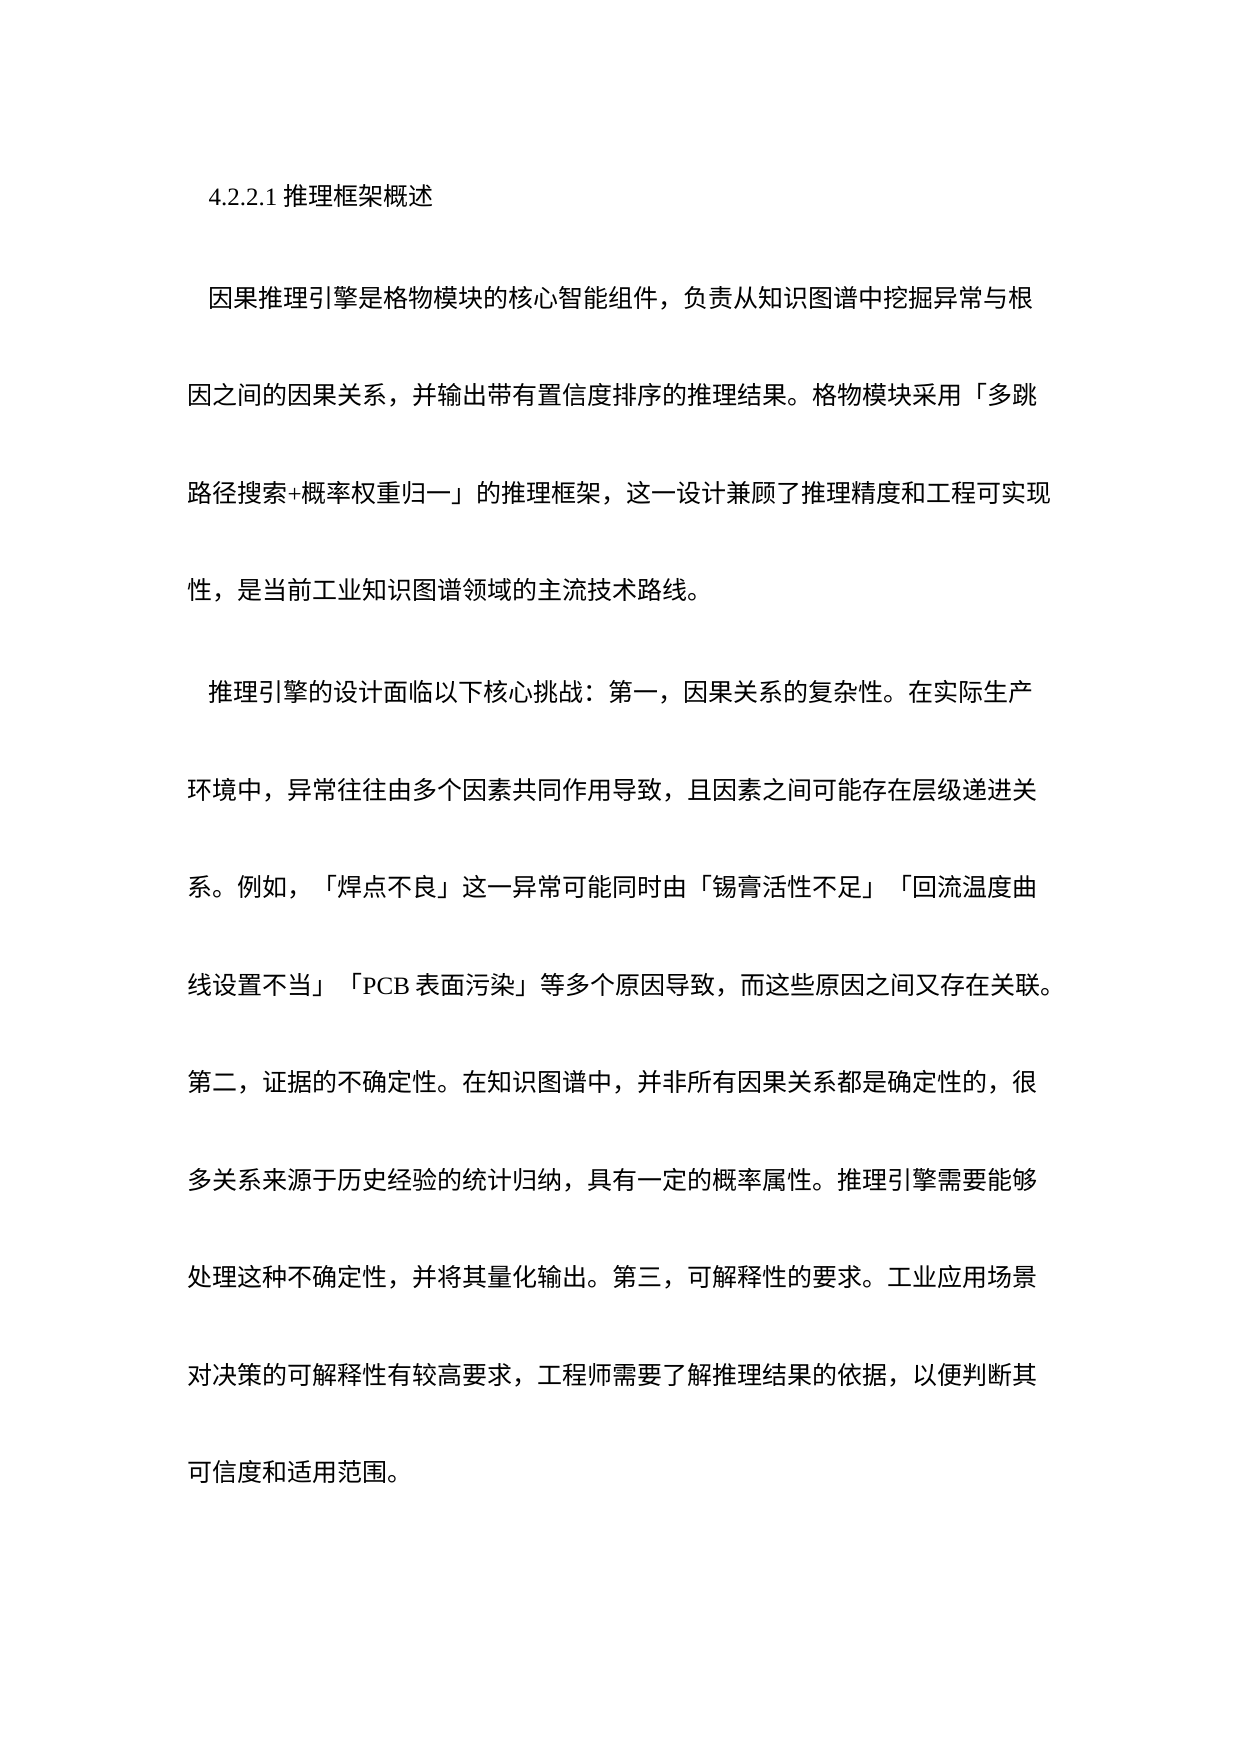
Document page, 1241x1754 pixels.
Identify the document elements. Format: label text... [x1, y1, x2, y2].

text 因果推理引擎是格物模块的核心智能组件，负责从知识图谱中挖掘异常与根因之间的因果关系，并输出带有置信度排序的推理结果。格物模块采用「多跳路径搜索+概率权重归一」的推理框架，这一设计兼顾了推理精度和工程可实现性，是当前工业知识图谱领域的主流技术路线。 [187, 264, 1053, 621]
text 4.2.2.1 推理框架概述 [187, 162, 1053, 227]
text 推理引擎的设计面临以下核心挑战：第一，因果关系的复杂性。在实际生产环境中，异常往往由多个因素共同作用导致，且因素之间可能存在层级递进关系。例如，「焊点不良」这一异常可能同时由「锡膏活性不足」「回流温度曲线设置不当」「PCB表面污染」等多个原因导致，而这些原因之间又存在关联。第二，证据的不确定性。在知识图谱中，并非所有因果关系都是确定性的，很多关系来源于历史经验的统计归纳，具有一定的概率属性。推理引擎需要能够处理这种不确定性，并将其量化输出。第三，可解释性的要求。工业应用场景对决策的可解释性有较高要求，工程师需要了解推理结果的依据，以便判断其可信度和适用范围。 [187, 658, 1053, 1503]
